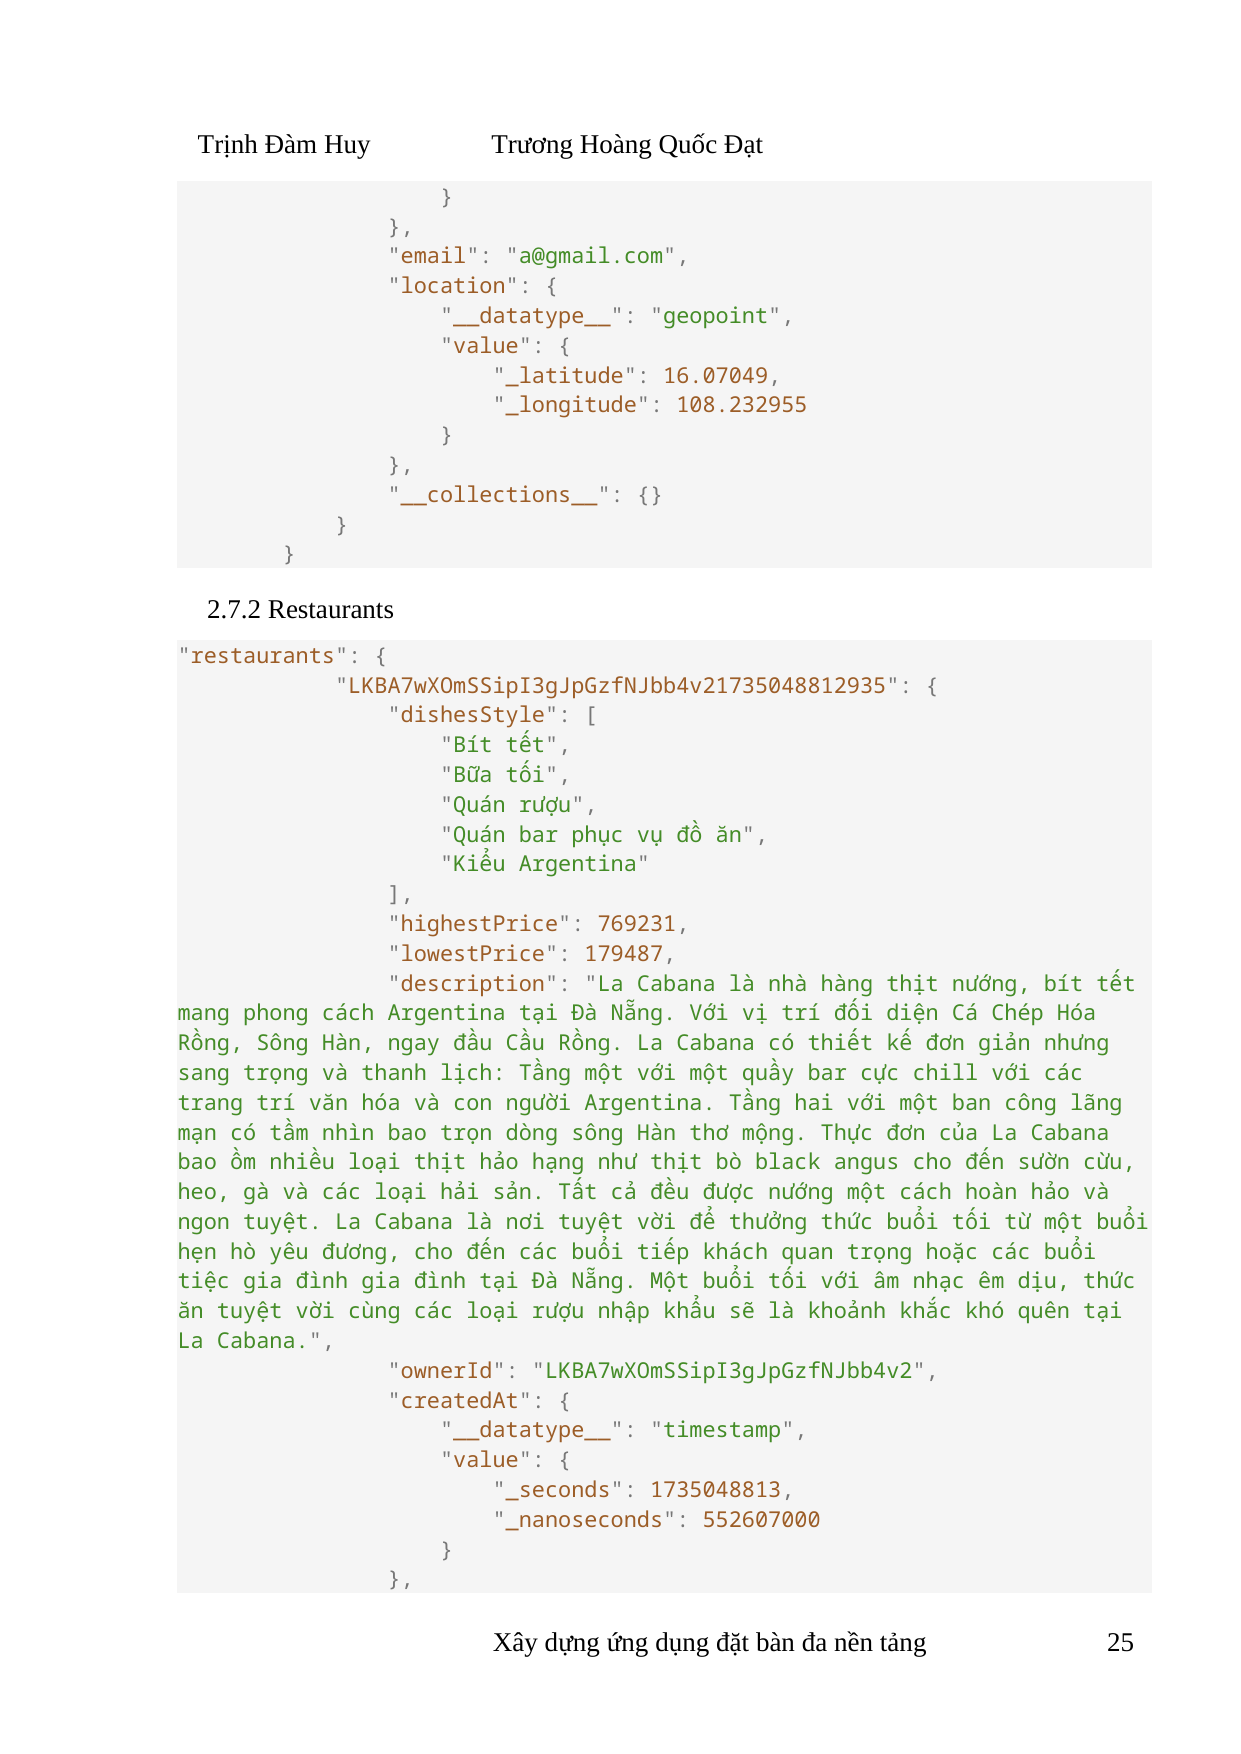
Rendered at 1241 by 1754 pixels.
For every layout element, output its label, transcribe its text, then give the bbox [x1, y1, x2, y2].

text } [177, 538, 1152, 568]
text "_latitude": 16.07049, [177, 359, 1152, 389]
text "restaurants": { [177, 640, 1152, 669]
text } [177, 1533, 1152, 1563]
text "value": { [177, 330, 1152, 359]
text } [177, 181, 1152, 211]
text }, [177, 1563, 1152, 1593]
text "__datatype__": "timestamp", [177, 1414, 1152, 1444]
text "description": "La Cabana là nhà hàng thịt nướng, bít tết mang phong cách Argentina tại Đà Nẵng. Với vị trí đối diện Cá Chép Hóa Rồng, Sông Hàn, ngay đầu Cầu Rồng. La Cabana có thiết kế đơn giản nhưng sang trọng và thanh lịch: Tầng một với một quầy bar cực chill với các trang trí văn hóa và con người Argentina. Tầng hai với một ban công lãng mạn có tầm nhìn bao trọn dòng sông Hàn thơ mộng. Thực đơn của La Cabana bao ồm nhiều loại thịt hảo hạng như thịt bò black angus cho đến sườn cừu, heo, gà và các loại hải sản. Tất cả đều được nướng một cách hoàn hảo và ngon tuyệt. La Cabana là nơi tuyệt vời để thưởng thức buổi tối từ một buổi hẹn hò yêu đương, cho đến các buổi tiếp khách quan trọng hoặc các buổi tiệc gia đình gia đình tại Đà Nẵng. Một buổi tối với âm nhạc êm dịu, thức ăn tuyệt vời cùng các loại rượu nhập khẩu sẽ là khoảnh khắc khó quên tại La Cabana.", [177, 967, 1152, 1355]
text "email": "a@gmail.com", [177, 240, 1152, 270]
text "_longitude": 108.232955 [177, 389, 1152, 419]
text "__collections__": {} [177, 479, 1152, 508]
text "value": { [177, 1444, 1152, 1474]
text "createdAt": { [177, 1384, 1152, 1414]
text "ownerId": "LKBA7wXOmSSipI3gJpGzfNJbb4v2", [177, 1355, 1152, 1384]
text "Bít tết", [177, 729, 1152, 759]
text }, [177, 211, 1152, 240]
text "dishesStyle": [ [177, 699, 1152, 729]
text "Kiểu Argentina" [177, 848, 1152, 878]
text "_nanoseconds": 552607000 [177, 1504, 1152, 1533]
text ], [177, 878, 1152, 908]
text } [177, 419, 1152, 449]
text "_seconds": 1735048813, [177, 1474, 1152, 1504]
text "highestPrice": 769231, [177, 908, 1152, 938]
text "location": { [177, 270, 1152, 300]
subtitle Restaurants [207, 593, 1134, 624]
text "LKBA7wXOmSSipI3gJpGzfNJbb4v21735048812935": { [177, 669, 1152, 699]
text "__datatype__": "geopoint", [177, 300, 1152, 330]
text "Bữa tối", [177, 759, 1152, 789]
text } [177, 508, 1152, 538]
text "lowestPrice": 179487, [177, 938, 1152, 967]
text }, [177, 449, 1152, 479]
text "Quán bar phục vụ đồ ăn", [177, 818, 1152, 848]
text "Quán rượu", [177, 789, 1152, 818]
